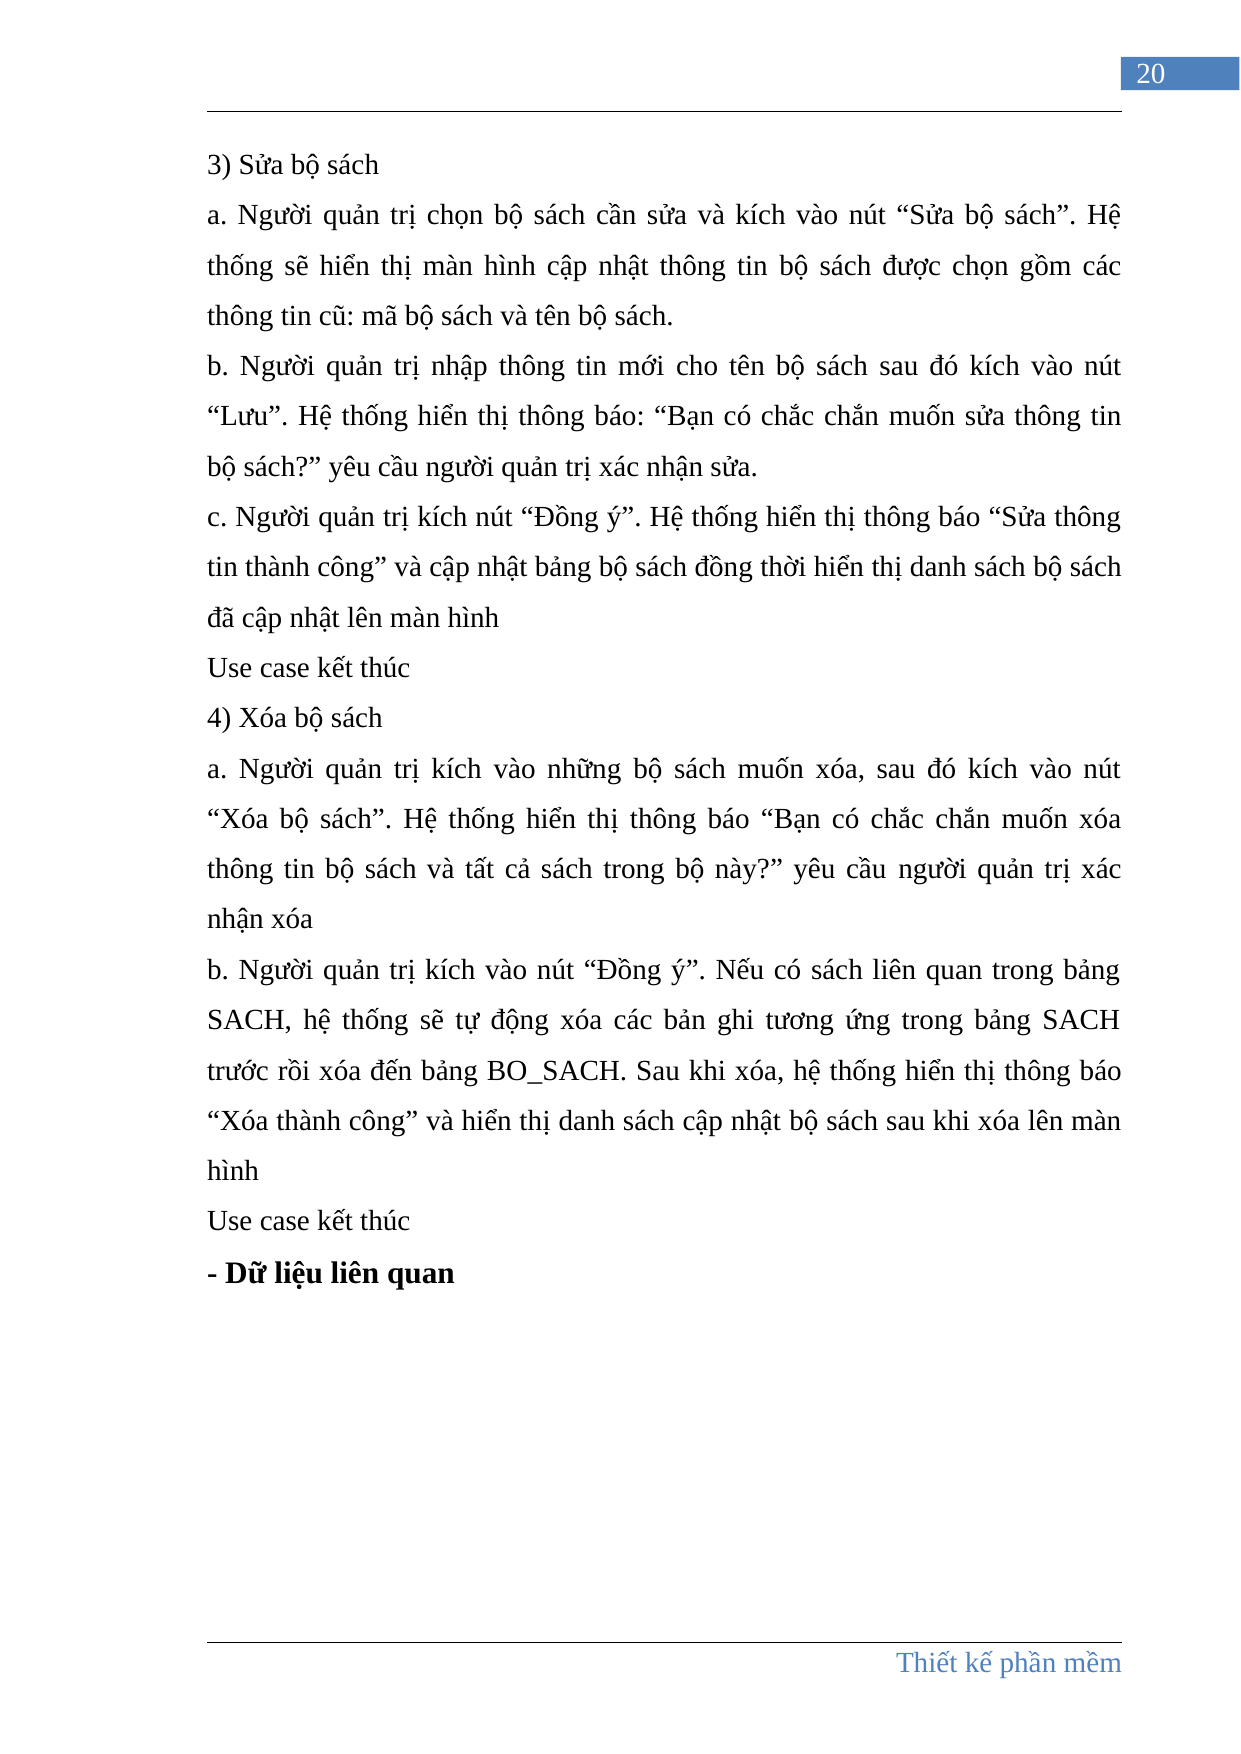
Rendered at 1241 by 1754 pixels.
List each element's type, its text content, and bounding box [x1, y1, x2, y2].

text a. Người quản trị kích vào những bộ sách muốn xóa, sau đó kích vào nút “Xóa bộ sách”. Hệ thống hiển thị thông báo “Bạn có chắc chắn muốn xóa thông tin bộ sách và tất cả sách trong bộ này?” yêu cầu người quản trị xác nhận xóa [207, 751, 1122, 935]
text b. Người quản trị kích vào nút “Đồng ý”. Nếu có sách liên quan trong bảng SACH, hệ thống sẽ tự động xóa các bản ghi tương ứng trong bảng SACH trước rồi xóa đến bảng BO_SACH. Sau khi xóa, hệ thống hiển thị thông báo “Xóa thành công” và hiển thị danh sách cập nhật bộ sách sau khi xóa lên màn hình [207, 952, 1122, 1187]
text 4) Xóa bộ sách [207, 700, 1122, 734]
text - Dữ liệu liên quan [207, 1254, 1122, 1290]
text c. Người quản trị kích nút “Đồng ý”. Hệ thống hiển thị thông báo “Sửa thông tin thành công” và cập nhật bảng bộ sách đồng thời hiển thị danh sách bộ sách đã cập nhật lên màn hình [207, 499, 1122, 633]
text b. Người quản trị nhập thông tin mới cho tên bộ sách sau đó kích vào nút “Lưu”. Hệ thống hiển thị thông báo: “Bạn có chắc chắn muốn sửa thông tin bộ sách?” yêu cầu người quản trị xác nhận sửa. [207, 348, 1122, 482]
text Use case kết thúc [207, 1203, 1122, 1237]
text 3) Sửa bộ sách [207, 147, 1122, 181]
text a. Người quản trị chọn bộ sách cần sửa và kích vào nút “Sửa bộ sách”. Hệ thống sẽ hiển thị màn hình cập nhật thông tin bộ sách được chọn gồm các thông tin cũ: mã bộ sách và tên bộ sách. [207, 197, 1122, 331]
text Use case kết thúc [207, 650, 1122, 684]
